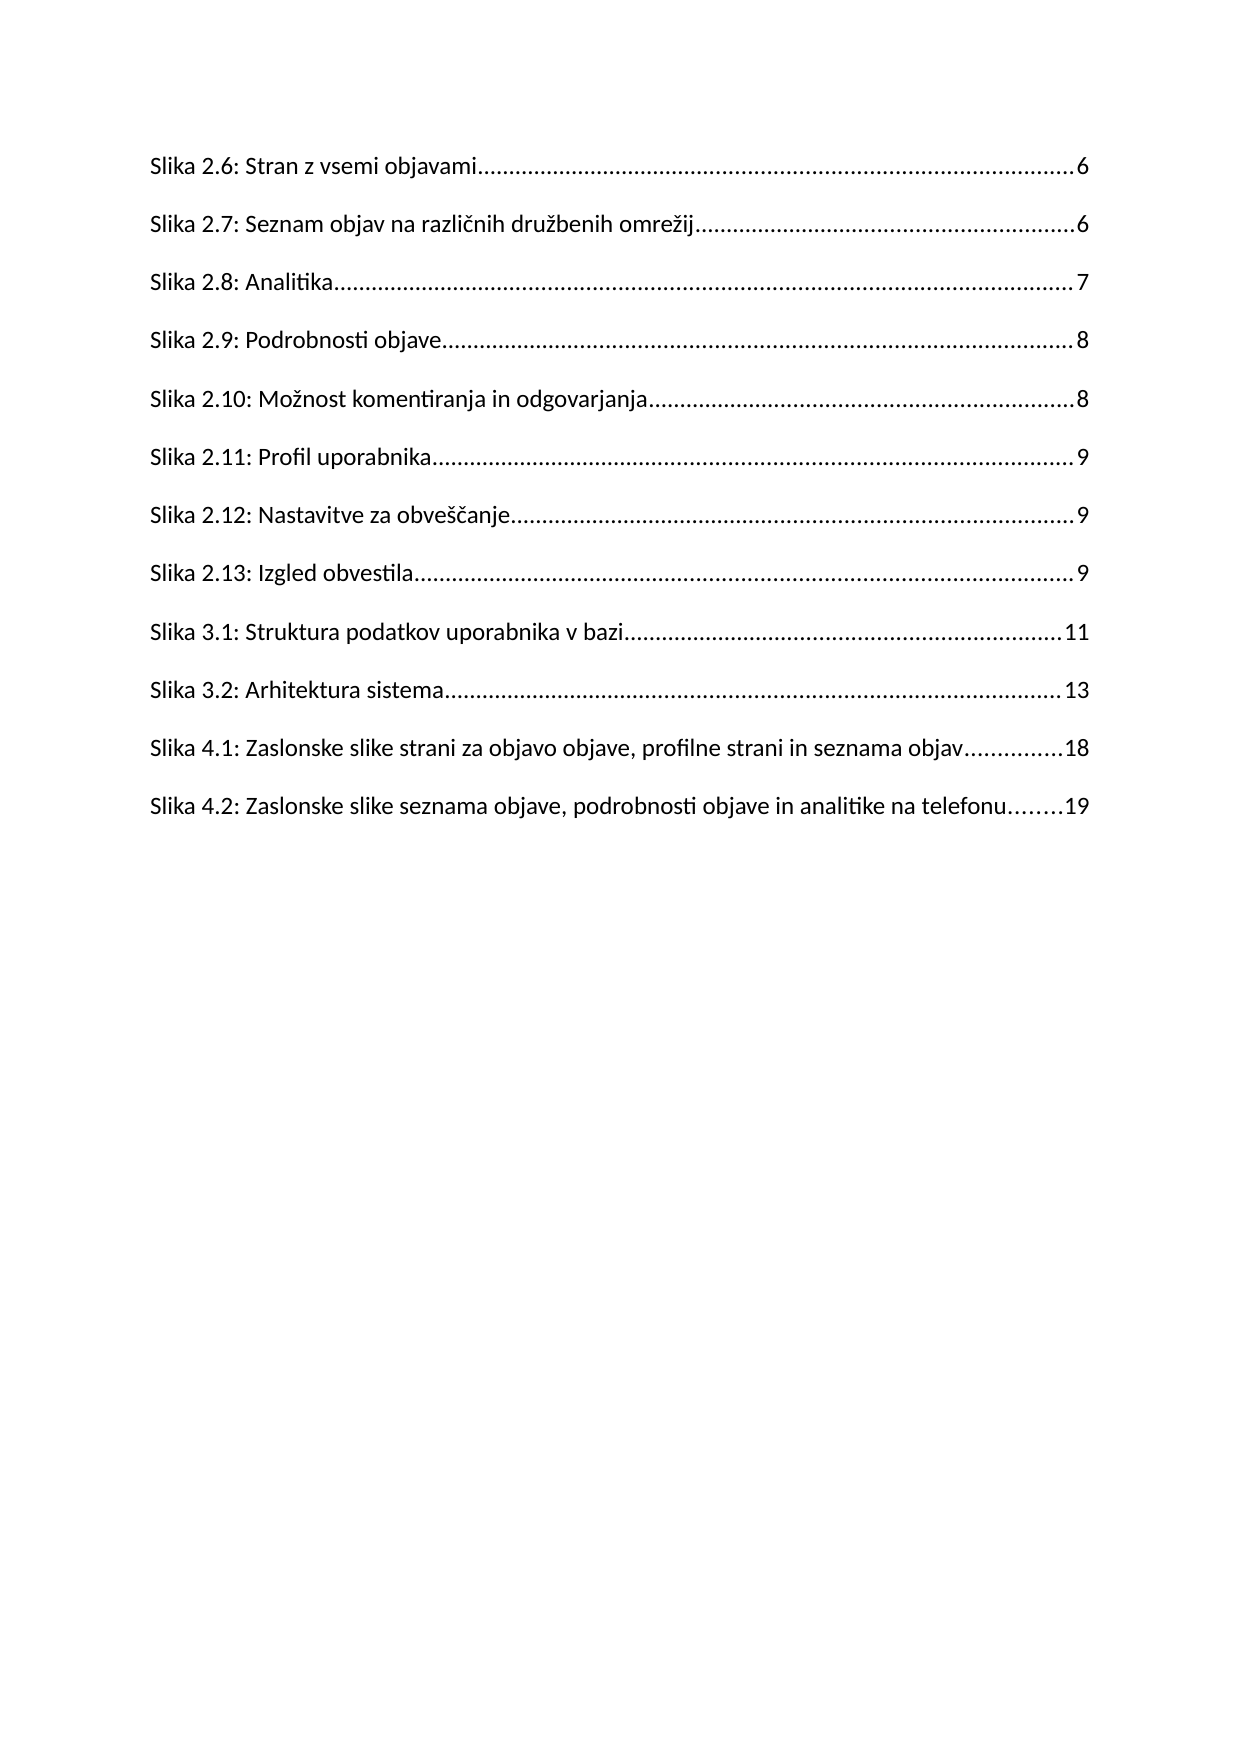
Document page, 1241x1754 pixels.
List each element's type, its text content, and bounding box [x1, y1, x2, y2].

text Slika 4.2: Zaslonske slike seznama objave, podrobnosti objave in analitike na telefonu 19 [150, 791, 1090, 821]
text Slika 2.9: Podrobnosti objave 8 [150, 325, 1090, 355]
text Slika 2.6: Stran z vsemi objavami 6 [150, 150, 1090, 181]
text Slika 2.10: Možnost komentiranja in odgovarjanja 8 [150, 383, 1090, 413]
text Slika 2.11: Profil uporabnika 9 [150, 441, 1090, 472]
text Slika 2.12: Nastavitve za obveščanje 9 [150, 499, 1090, 530]
text Slika 3.2: Arhitektura sistema 13 [150, 674, 1090, 704]
text Slika 2.8: Analitika 7 [150, 266, 1090, 297]
text Slika 2.13: Izgled obvestila 9 [150, 558, 1090, 588]
text Slika 4.1: Zaslonske slike strani za objavo objave, profilne strani in seznama objav 18 [150, 732, 1090, 763]
text Slika 3.1: Struktura podatkov uporabnika v bazi 11 [150, 616, 1090, 646]
text Slika 2.7: Seznam objav na različnih družbenih omrežij 6 [150, 208, 1090, 239]
